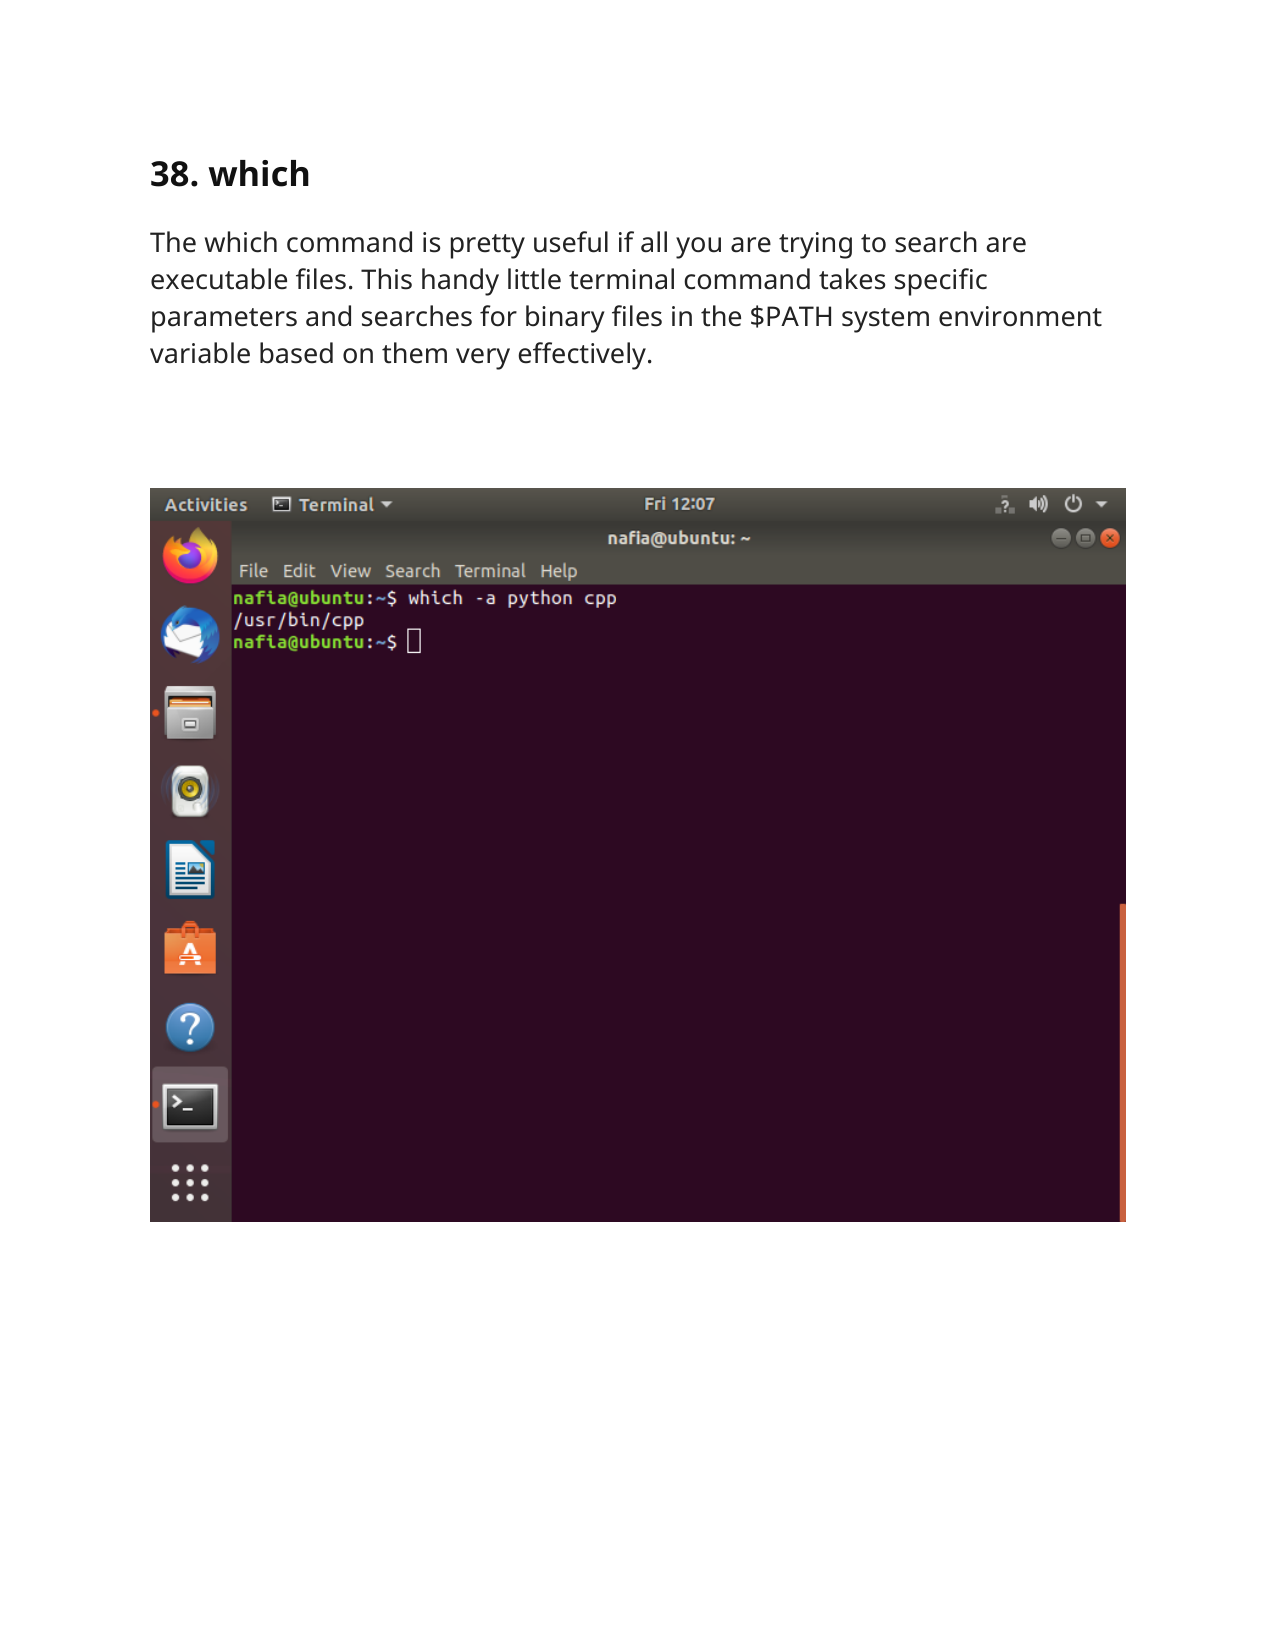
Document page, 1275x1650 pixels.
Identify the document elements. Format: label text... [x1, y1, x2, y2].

text The which command is pretty useful if all you are trying to search are executable files. This handy little terminal command takes specific parameters and searches for binary files in the $PATH system environment variable based on them very effectively. [150, 223, 1125, 371]
text 38. which [150, 150, 1125, 197]
picture [150, 488, 1126, 1222]
